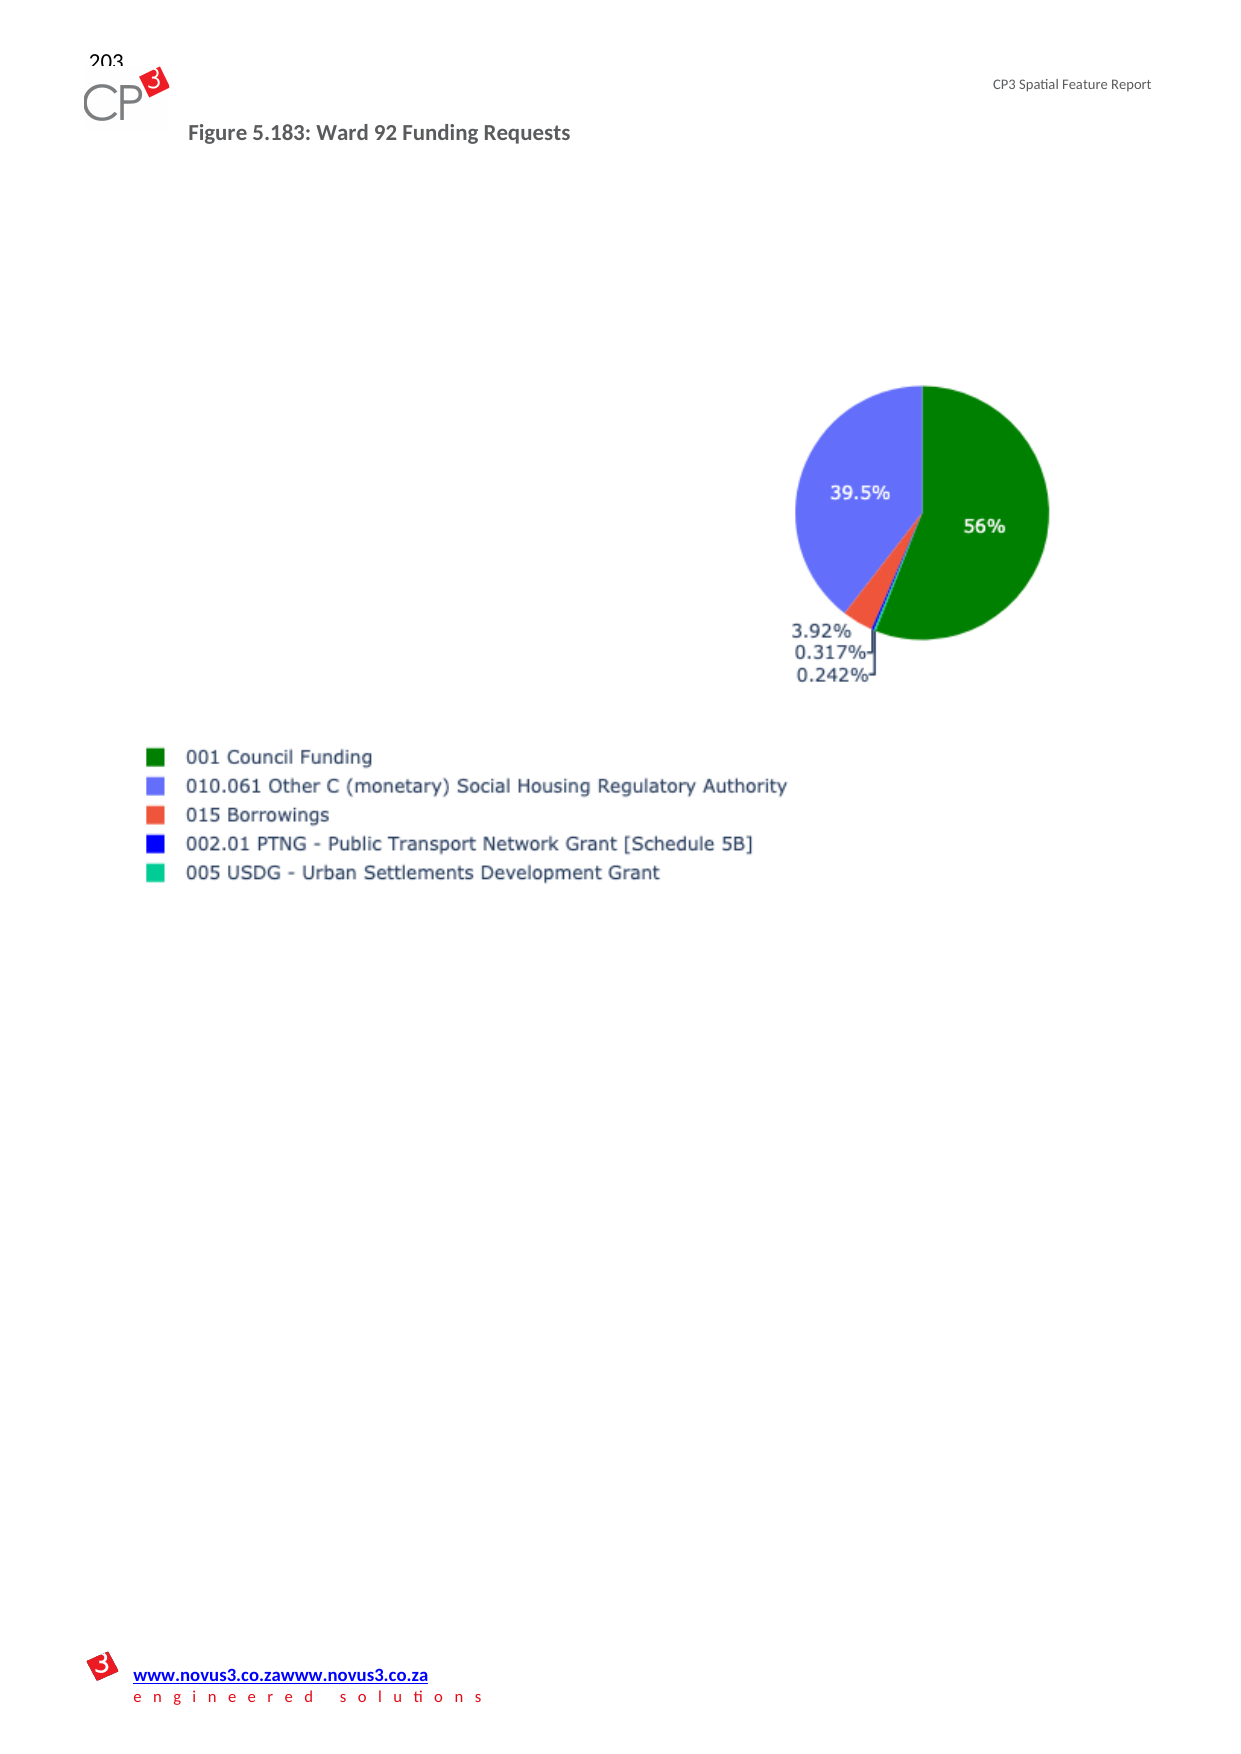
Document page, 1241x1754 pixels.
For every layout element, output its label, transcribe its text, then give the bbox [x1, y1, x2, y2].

picture [83, 66, 170, 132]
picture [107, 156, 1171, 916]
picture [86, 1651, 119, 1681]
text Figure 5.183: Ward 92 Funding Requests [89, 118, 1152, 146]
